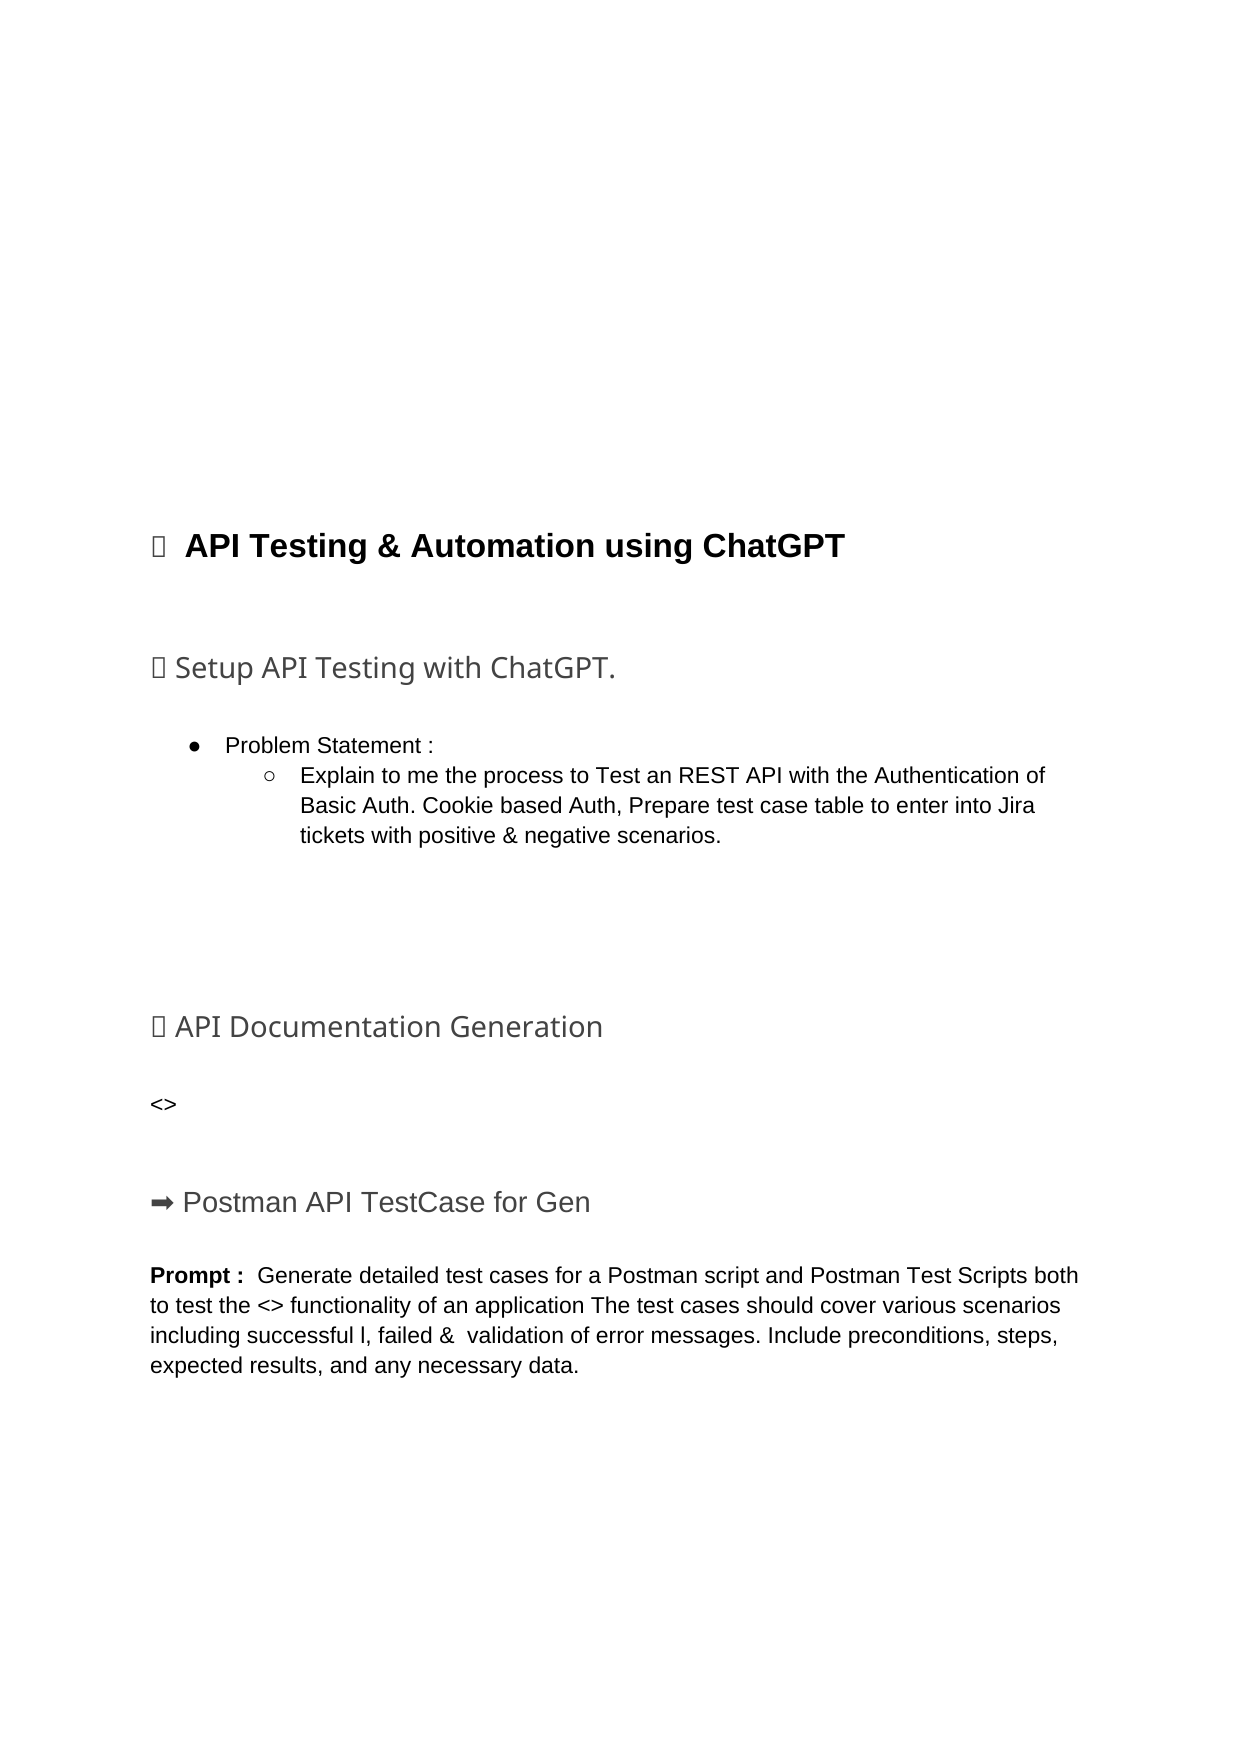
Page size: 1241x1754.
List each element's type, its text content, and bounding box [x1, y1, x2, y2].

list Problem Statement : [187, 732, 1090, 758]
text <> [150, 1091, 1090, 1117]
subtitle ✅ Setup API Testing with ChatGPT. [150, 648, 1090, 687]
text Prompt : Generate detailed test cases for a Postman script and Postman Test Scripts both to test the <> functionality of an application The test cases should cover various scenarios including successful l, failed & validation of error messages. Include preconditions, steps, expected results, and any necessary data. [150, 1262, 1090, 1379]
list Explain to me the process to Test an REST API with the Authentication of Basic Auth. Cookie based Auth, Prepare test case table to enter into Jira tickets with positive & negative scenarios. [262, 762, 1090, 849]
subtitle ✅ API Testing & Automation using ChatGPT [150, 526, 1090, 566]
subtitle ✅ API Documentation Generation [150, 1007, 1090, 1046]
subtitle ➡️ Postman API TestCase for Gen [150, 1185, 1090, 1218]
